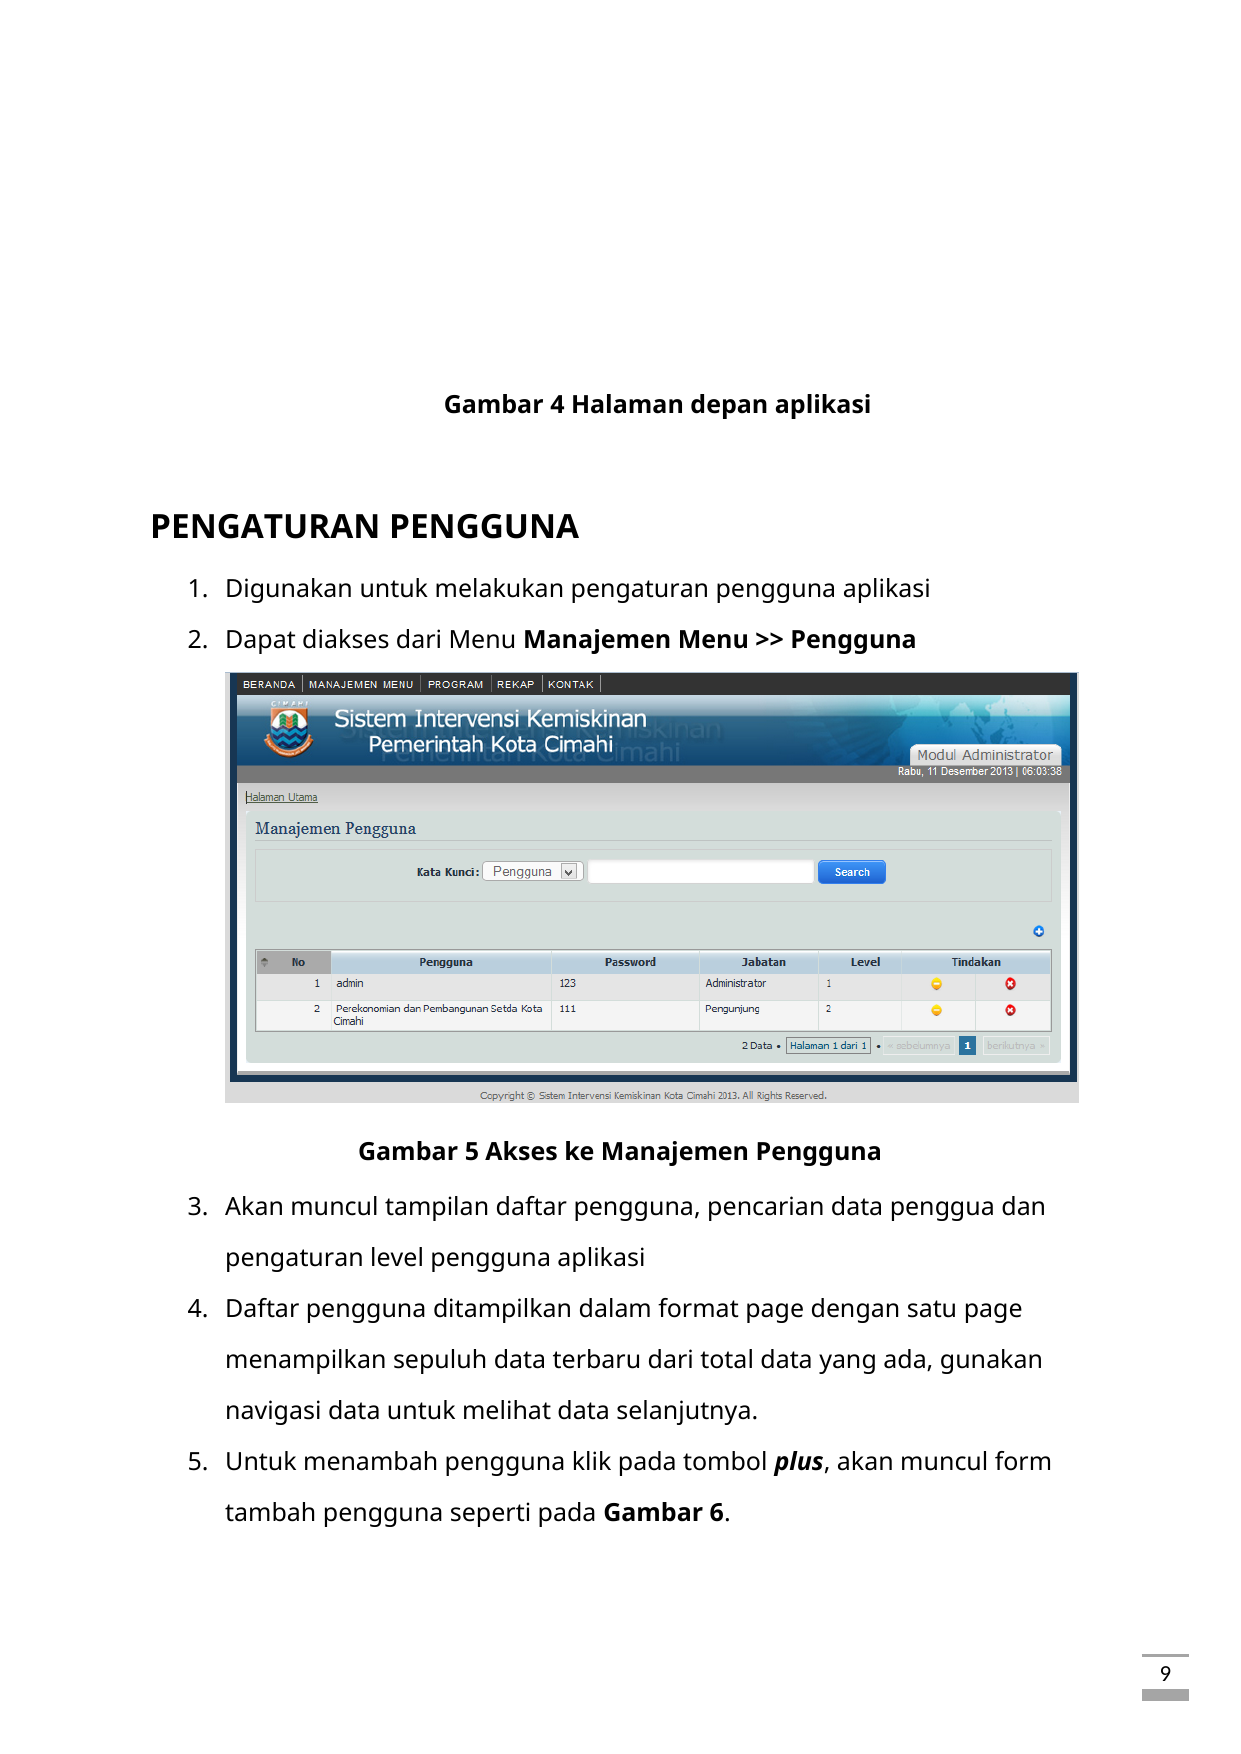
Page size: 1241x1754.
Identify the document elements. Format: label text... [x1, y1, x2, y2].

text Gambar 5 Akses ke Manajemen Pengguna [150, 1133, 1090, 1167]
list Dapat diakses dari Menu Manajemen Menu >> Pengguna [187, 622, 1090, 656]
list Gambar 4 Halaman depan aplikasi [225, 387, 1090, 421]
list Untuk menambah pengguna klik pada tombol plus, akan muncul form tambah pengguna seperti pada Gambar 6. [187, 1443, 1090, 1528]
picture [225, 672, 1079, 1103]
list Akan muncul tampilan daftar pengguna, pencarian data penggua dan pengaturan level pengguna aplikasi [187, 1188, 1090, 1273]
list Daftar pengguna ditampilkan dalam format page dengan satu page menampilkan sepuluh data terbaru dari total data yang ada, gunakan navigasi data untuk melihat data selanjutnya. [187, 1290, 1090, 1426]
list Digunakan untuk melakukan pengaturan pengguna aplikasi [187, 571, 1090, 605]
subtitle PENGATURAN PENGGUNA [150, 503, 1090, 548]
